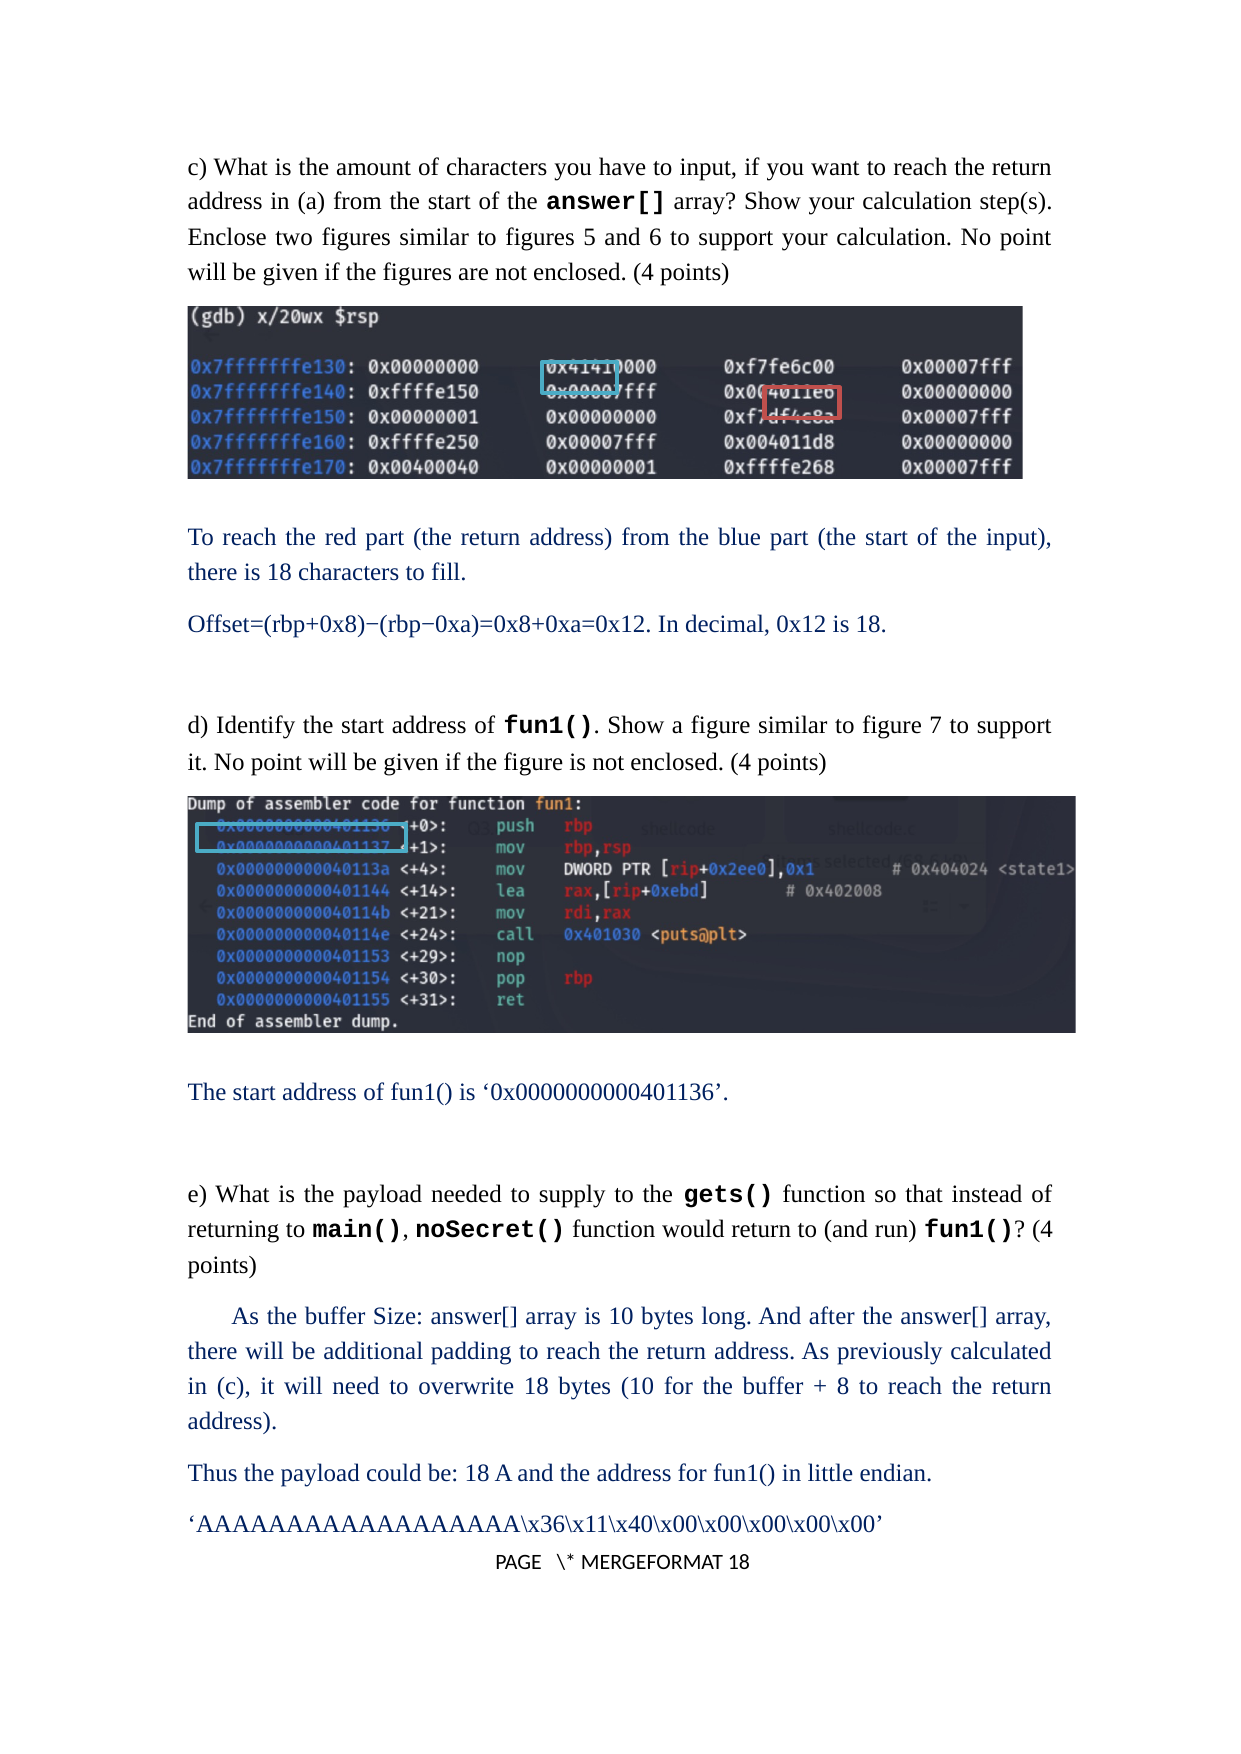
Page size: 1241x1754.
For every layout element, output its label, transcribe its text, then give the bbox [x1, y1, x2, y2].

text d) Identify the start address of fun1(). Show a figure similar to figure 7 to support it. No point will be given if the figure is not enclosed. (4 points) [187, 710, 1053, 777]
text The start address of fun1() is ‘0x0000000000401136’. [187, 1075, 1053, 1107]
text ‘AAAAAAAAAAAAAAAAAA\x36\x11\x40\x00\x00\x00\x00\x00’ [187, 1507, 1053, 1540]
text e) What is the payload needed to supply to the gets() function so that instead of returning to main(), noSecret() function would return to (and run) fun1()? (4 points) [187, 1178, 1053, 1280]
text Thus the payload could be: 18 A and the address for fun1() in little endian. [187, 1456, 1053, 1488]
picture [187, 796, 1076, 1033]
text Offset=(rbp+0x8)−(rbp−0xa)=0x8+0xa=0x12. In decimal, 0x12 is 18. [187, 607, 1053, 639]
text c) What is the amount of characters you have to input, if you want to reach the return address in (a) from the start of the answer[] array? Show your calculation step(s). Enclose two figures similar to figures 5 and 6 to support your calculation. No point will be given if the figures are not enclosed. (4 points) [187, 150, 1053, 288]
text To reach the red part (the return address) from the blue part (the start of the input), there is 18 characters to fill. [187, 520, 1053, 588]
text As the buffer Size: answer[] array is 10 bytes long. And after the answer[] array, there will be additional padding to reach the return address. As previously calculated in (c), it will need to overwrite 18 bytes (10 for the buffer + 8 to reach the return address). [187, 1299, 1053, 1437]
picture [187, 306, 1023, 479]
